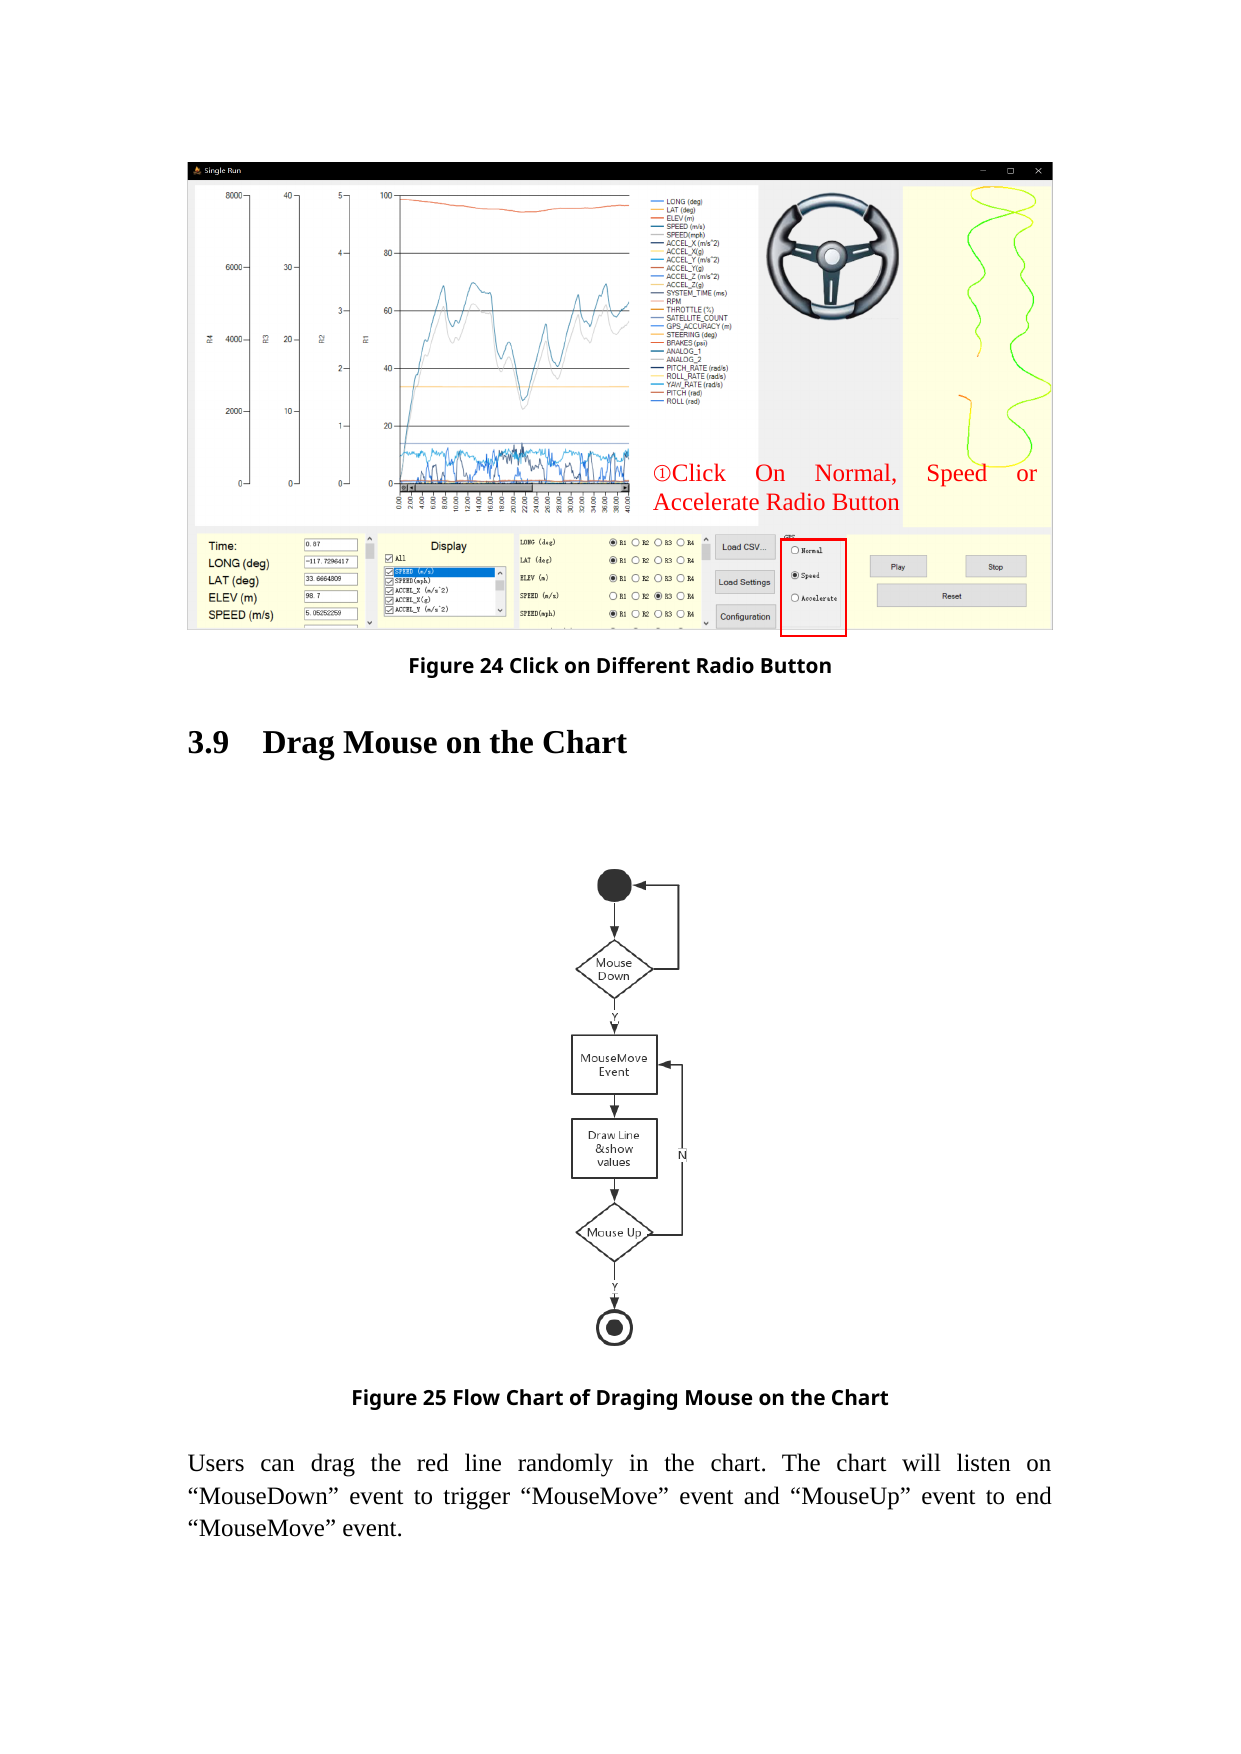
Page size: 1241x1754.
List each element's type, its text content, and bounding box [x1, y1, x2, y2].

picture [782, 541, 845, 630]
text Users can drag the red line randomly in the chart. The chart will listen on “MouseDown” event to trigger “MouseMove” event and “MouseUp” event to end “MouseMove” event. [187, 1447, 1053, 1544]
picture [187, 162, 1053, 630]
subtitle Drag Mouse on the Chart [187, 709, 1053, 774]
text Figure 25 Flow Chart of Draging Mouse on the Chart [187, 1382, 1053, 1414]
picture [532, 829, 709, 1371]
text Figure 24 Click on Different Radio Button [187, 649, 1053, 682]
